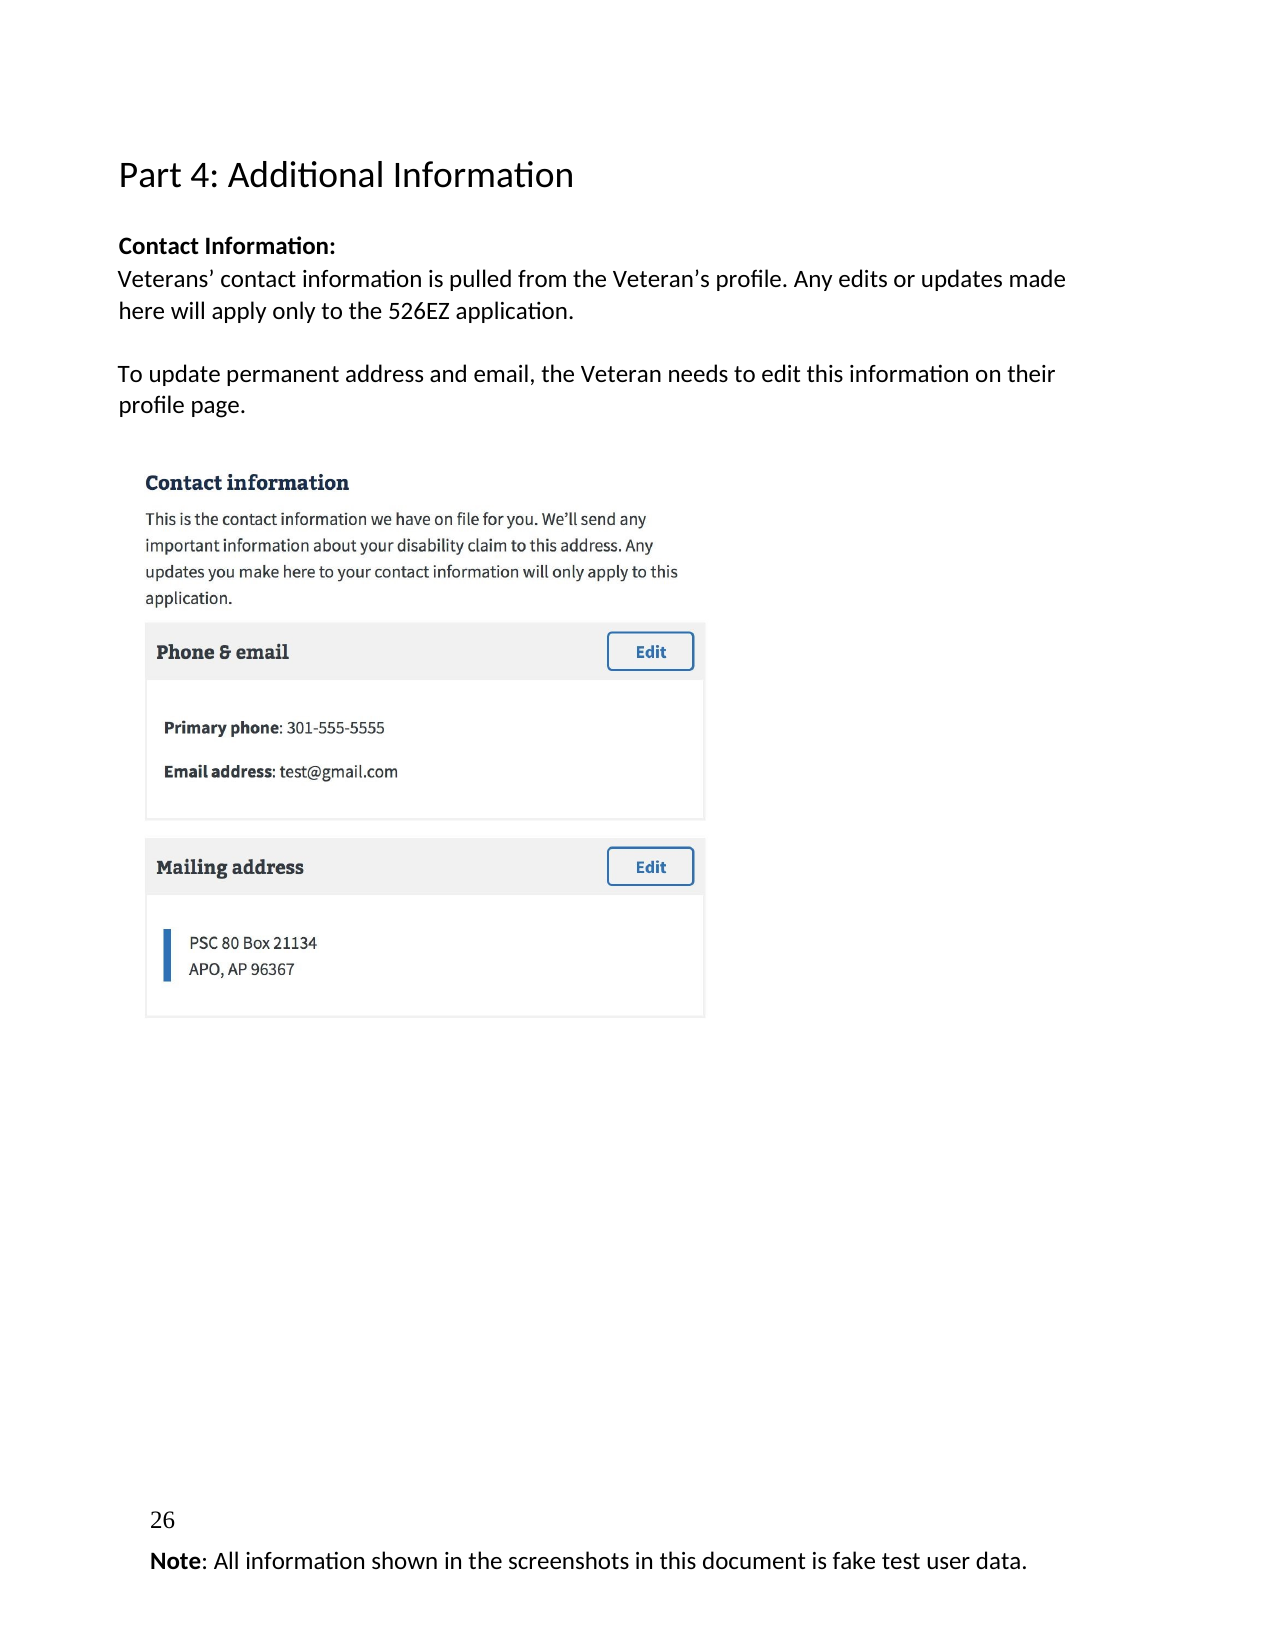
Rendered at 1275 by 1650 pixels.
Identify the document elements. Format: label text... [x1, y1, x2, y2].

subtitle Part 4: Additional Information [119, 151, 1103, 197]
subtitle Contact Information: [119, 231, 1103, 261]
picture [126, 462, 727, 1033]
text Veterans’ contact information is pulled from the Veteran’s profile. Any edits or updates made here will apply only to the 526EZ application. [117, 264, 1092, 326]
text To update permanent address and email, the Veteran needs to edit this information on their profile page. [117, 358, 1092, 419]
